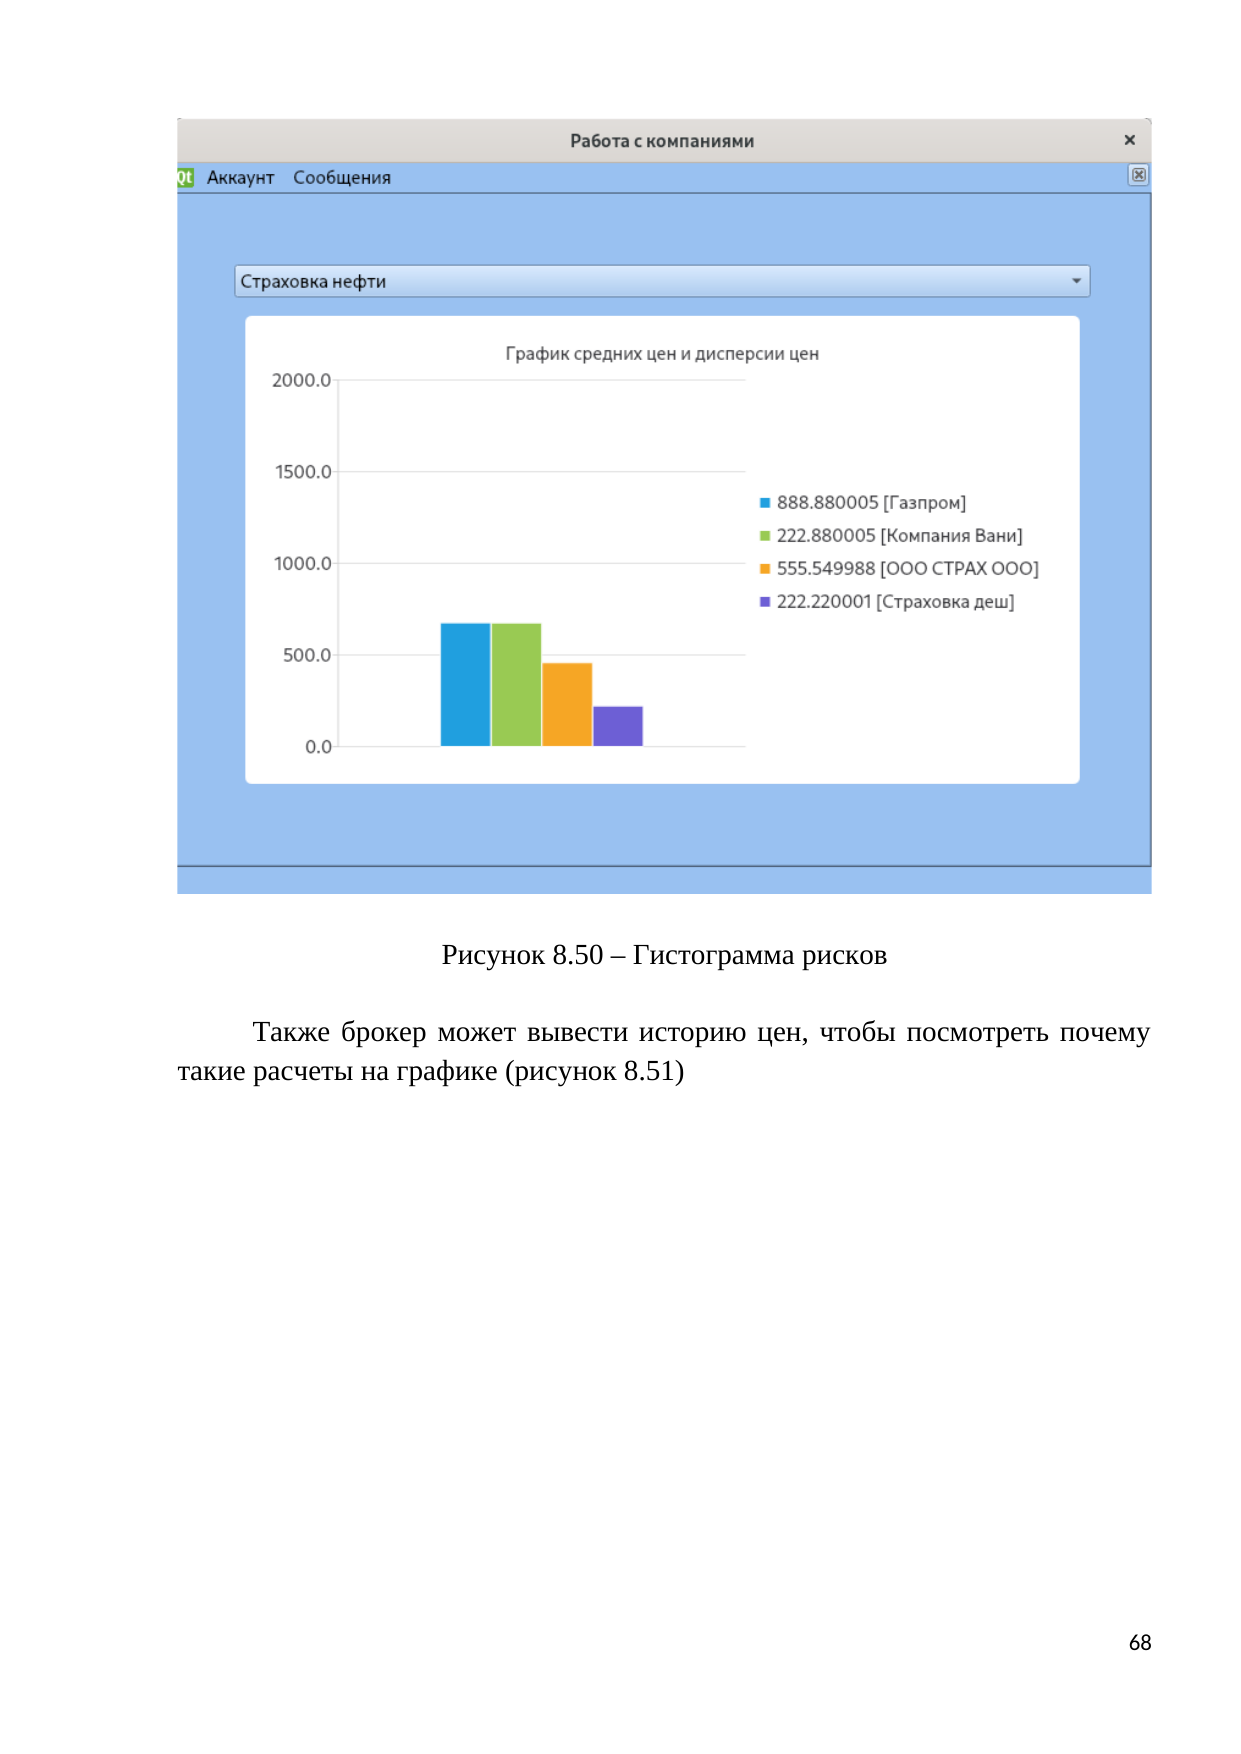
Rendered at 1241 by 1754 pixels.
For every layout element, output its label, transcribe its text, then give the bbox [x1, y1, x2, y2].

text Также брокер может вывести историю цен, чтобы посмотреть почему такие расчеты на графике (рисунок 8.51) [177, 1014, 1152, 1086]
text Рисунок 8.50 – Гистограмма рисков [177, 937, 1152, 971]
picture [177, 118, 1152, 894]
